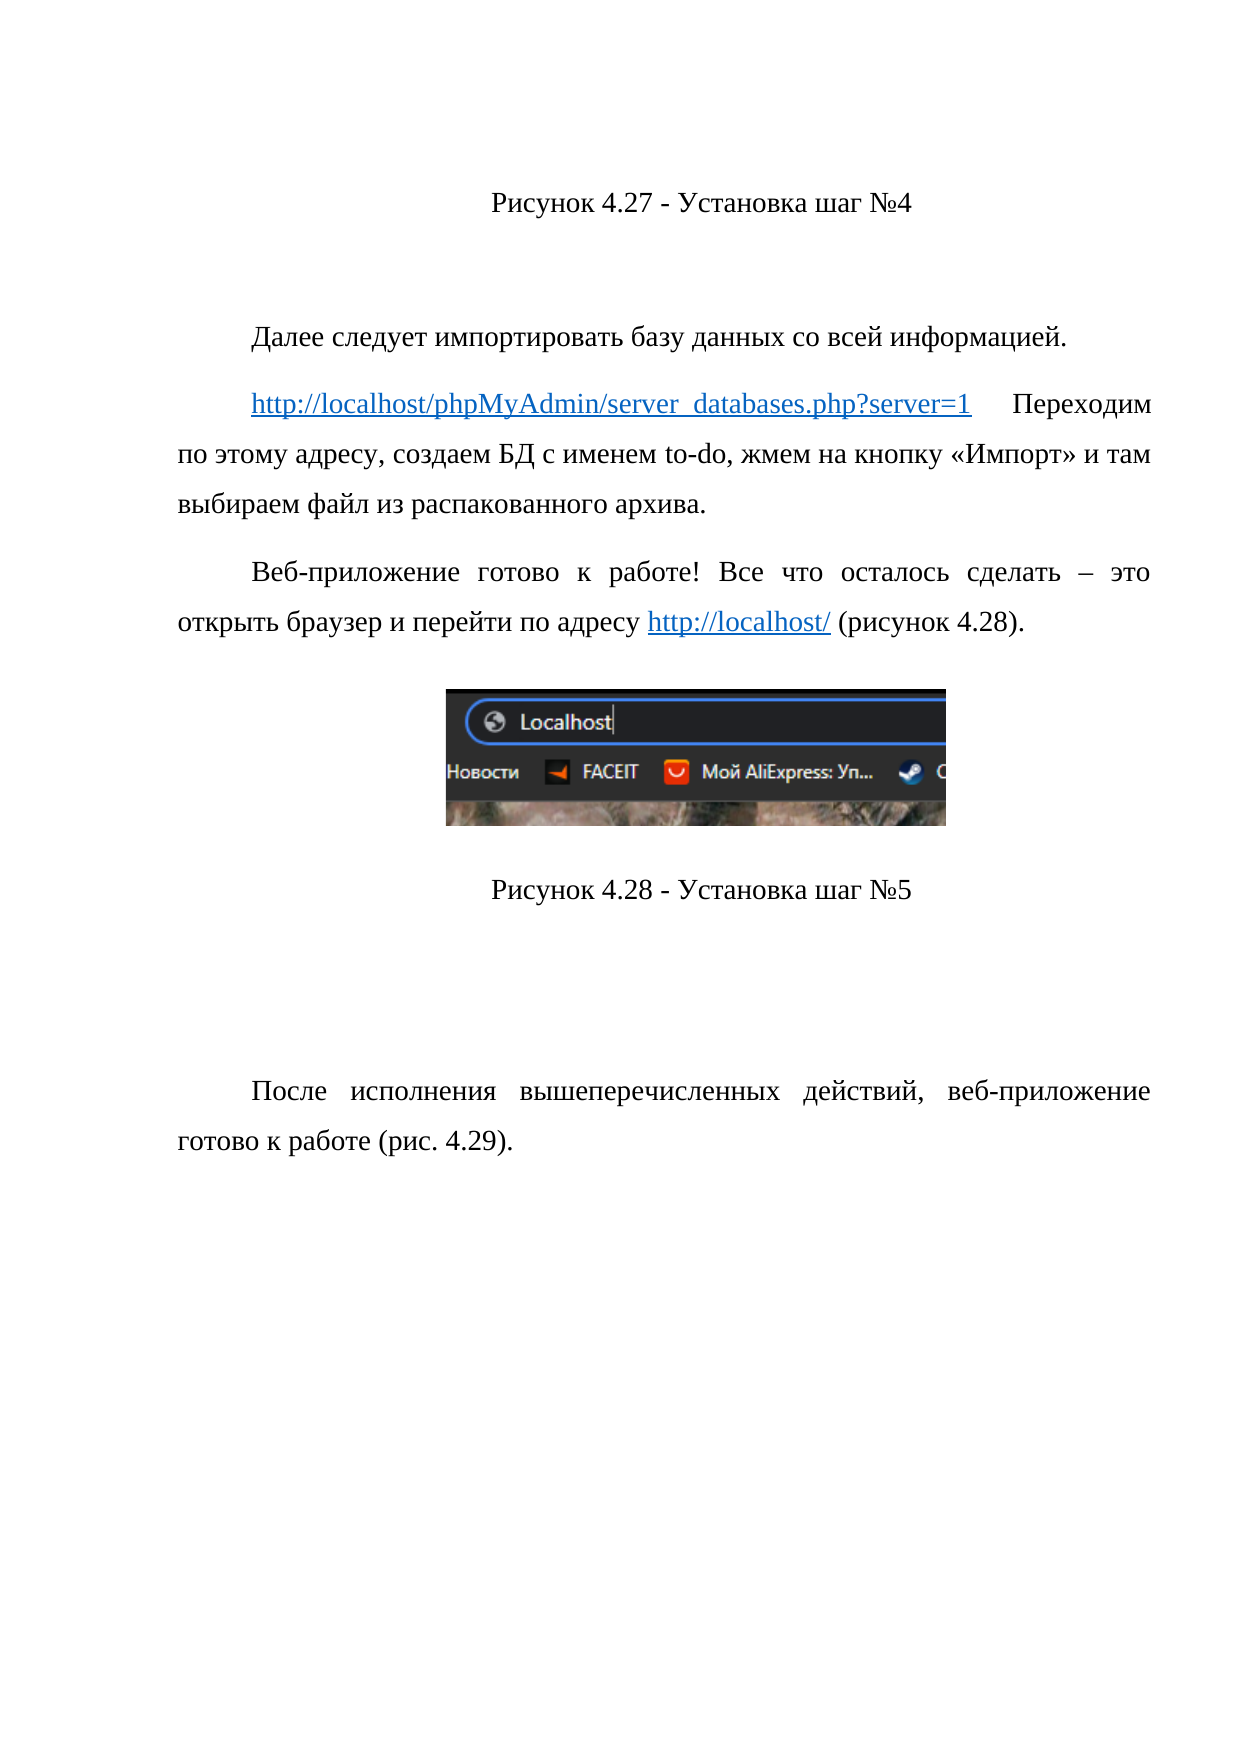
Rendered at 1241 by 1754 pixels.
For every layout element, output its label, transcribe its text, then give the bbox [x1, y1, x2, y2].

text Рисунок 4.28 - Установка шаг №5 [177, 872, 1152, 905]
text Далее следует импортировать базу данных со всей информацией. [177, 319, 1152, 353]
text После исполнения вышеперечисленных действий, веб-приложение готово к работе (рис. 4.29). [177, 1073, 1152, 1157]
text Веб-приложение готово к работе! Все что осталось сделать – это открыть браузер и перейти по адресу http://localhost/ (рисунок 4.28). [177, 554, 1152, 637]
picture [445, 689, 946, 826]
text http://localhost/phpMyAdmin/server_databases.php?server=1 Переходим по этому адресу, создаем БД с именем to-do, жмем на кнопку «Импорт» и там выбираем файл из распакованного архива. [177, 386, 1152, 520]
text Рисунок 4.27 - Установка шаг №4 [177, 185, 1152, 219]
